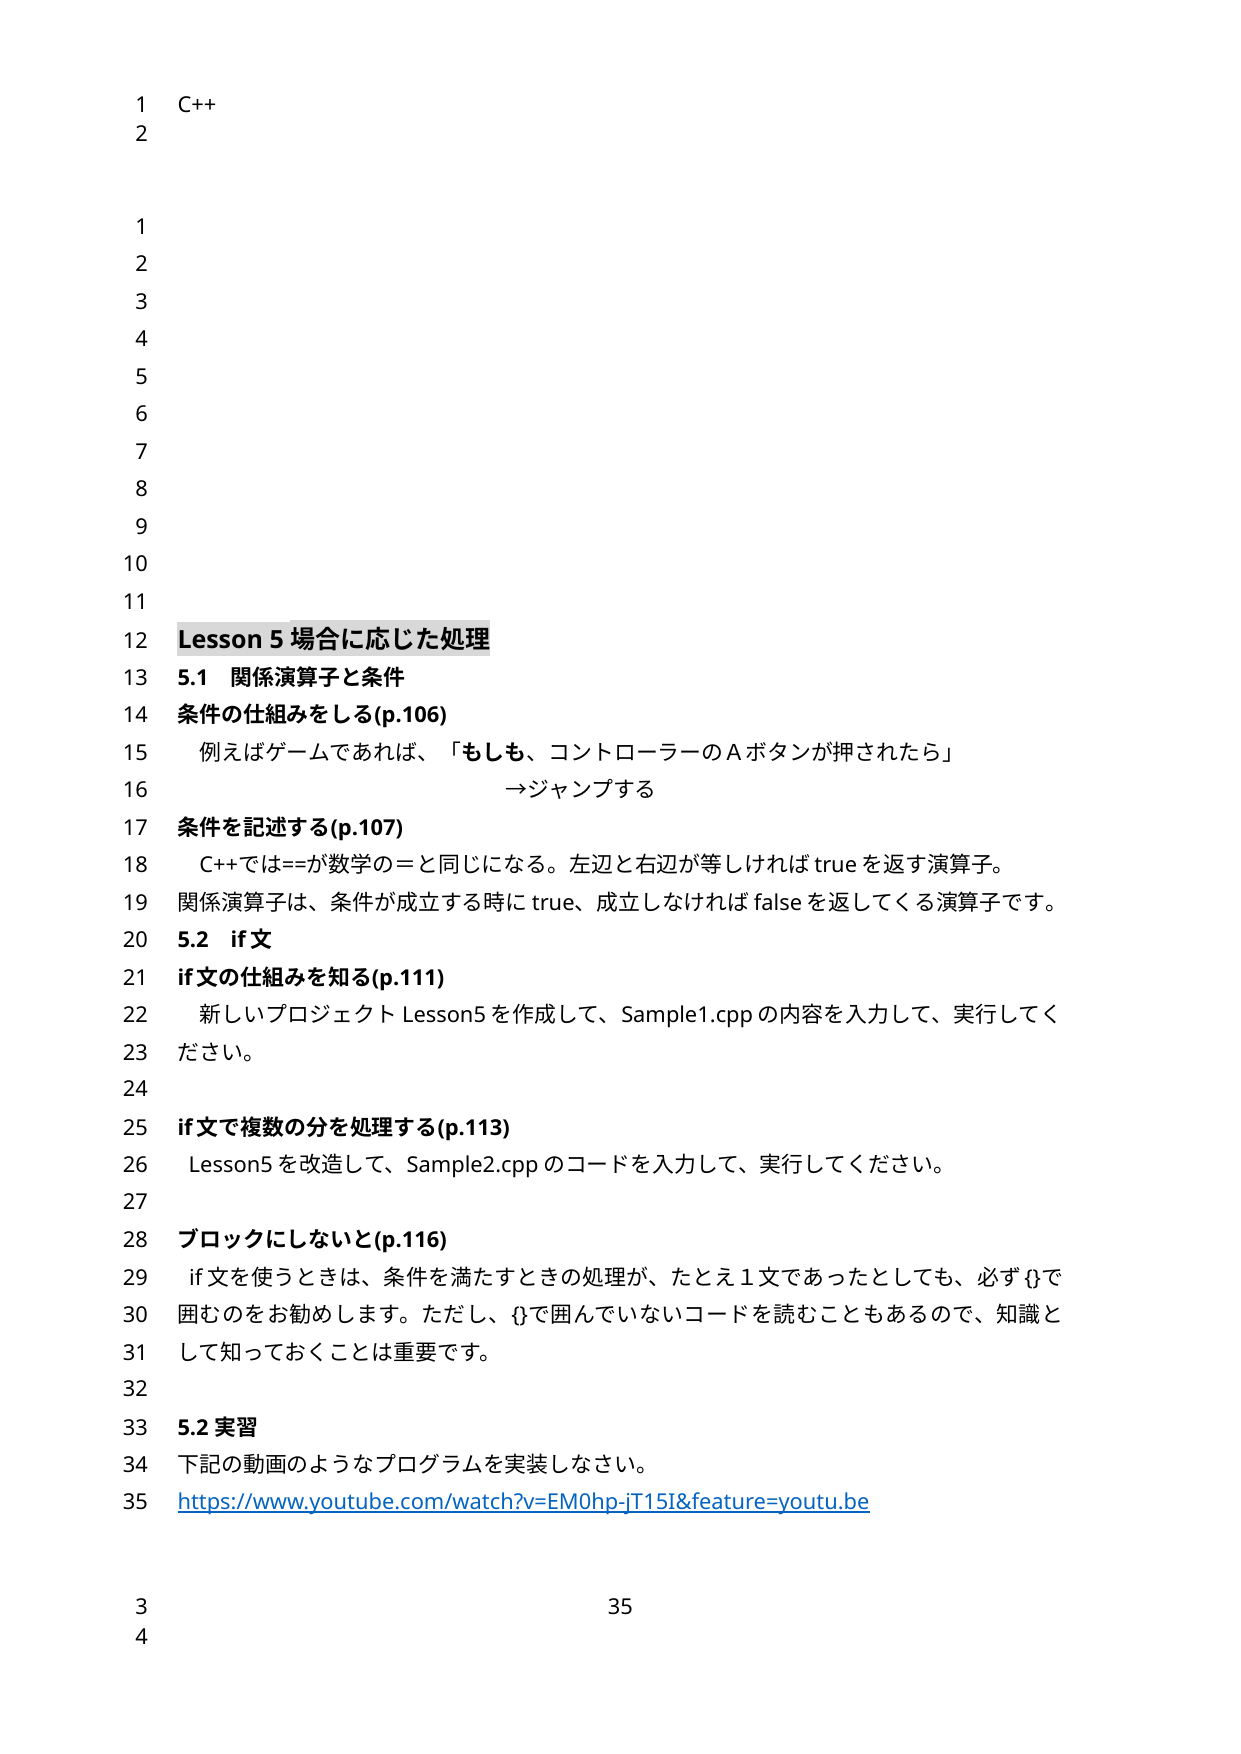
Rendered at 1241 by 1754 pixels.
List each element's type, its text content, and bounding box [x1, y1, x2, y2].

text ブロックにしないと(p.116) [177, 1219, 1063, 1257]
text →ジャンプする [177, 769, 1063, 807]
text 新しいプロジェクトLesson5を作成して、Sample1.cppの内容を入力して、実行してください。 [177, 994, 1063, 1069]
text 関係演算子は、条件が成立する時にtrue、成立しなければfalseを返してくる演算子です。 [177, 882, 1063, 919]
text 条件を記述する(p.107) [177, 807, 1063, 844]
subtitle 5.1 関係演算子と条件 [177, 657, 1063, 694]
text 下記の動画のようなプログラムを実装しなさい。 [177, 1444, 1063, 1482]
subtitle 5.2 if文 [177, 919, 1063, 957]
text 条件の仕組みをしる(p.106) [177, 694, 1063, 732]
text if文で複数の分を処理する(p.113) [177, 1107, 1063, 1144]
subtitle 5.2 実習 [177, 1407, 1063, 1444]
text if文を使うときは、条件を満たすときの処理が、たとえ１文であったとしても、必ず{}で囲むのをお勧めします。ただし、{}で囲んでいないコードを読むこともあるので、知識として知っておくことは重要です。 [177, 1257, 1063, 1369]
text Lesson5を改造して、Sample2.cppのコードを入力して、実行してください。 [177, 1144, 1063, 1182]
text 例えばゲームであれば、「もしも、コントローラーのＡボタンが押されたら」 [177, 732, 1063, 769]
text https://www.youtube.com/watch?v=EM0hp-jT15I&feature=youtu.be [177, 1482, 1063, 1519]
subtitle Lesson 5 場合に応じた処理 [177, 619, 1063, 657]
text C++では==が数学の＝と同じになる。左辺と右辺が等しければtrueを返す演算子。 [177, 844, 1063, 882]
text if文の仕組みを知る(p.111) [177, 957, 1063, 994]
